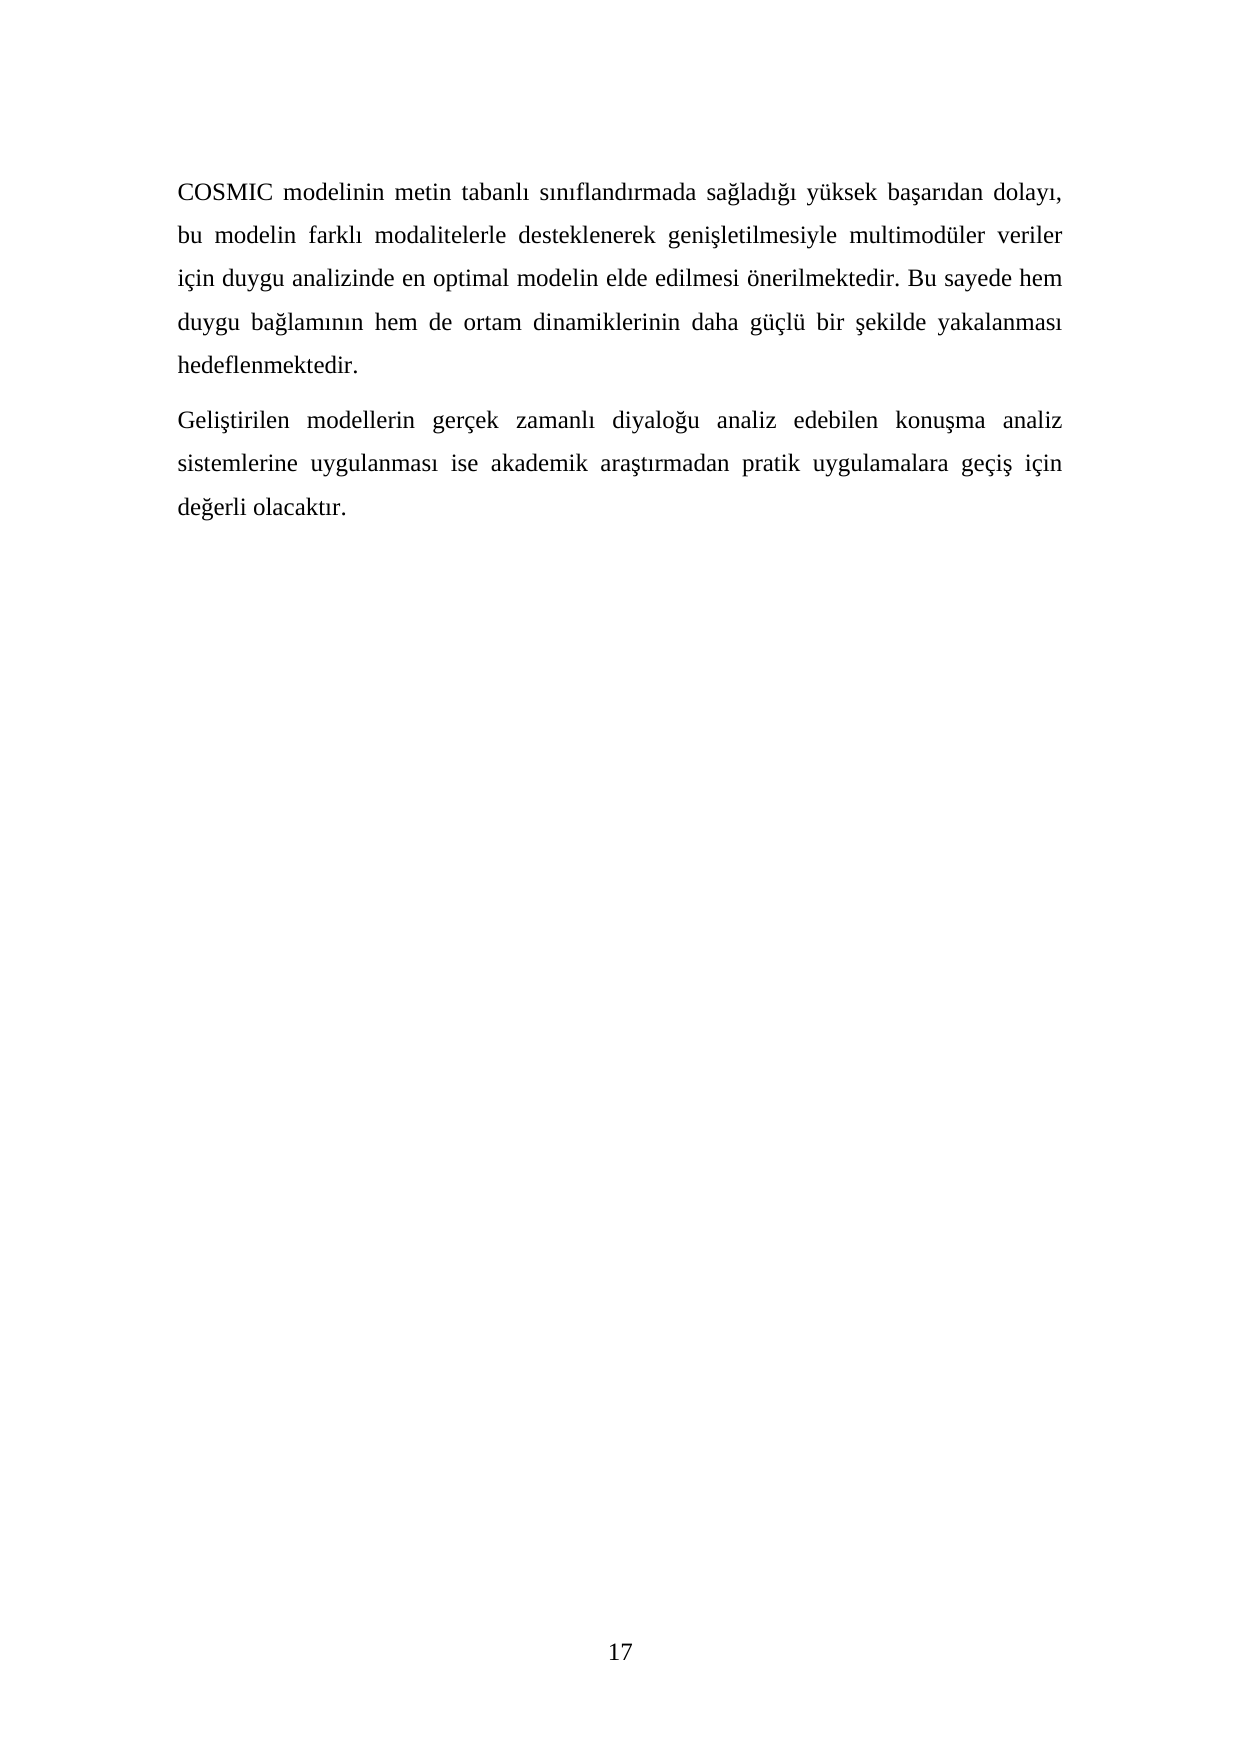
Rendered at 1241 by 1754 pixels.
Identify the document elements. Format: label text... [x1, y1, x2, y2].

text Geliştirilen modellerin gerçek zamanlı diyaloğu analiz edebilen konuşma analiz sistemlerine uygulanması ise akademik araştırmadan pratik uygulamalara geçiş için değerli olacaktır. [177, 405, 1063, 520]
text COSMIC modelinin metin tabanlı sınıflandırmada sağladığı yüksek başarıdan dolayı, bu modelin farklı modalitelerle desteklenerek genişletilmesiyle multimodüler veriler için duygu analizinde en optimal modelin elde edilmesi önerilmektedir. Bu sayede hem duygu bağlamının hem de ortam dinamiklerinin daha güçlü bir şekilde yakalanması hedeflenmektedir. [177, 177, 1063, 378]
